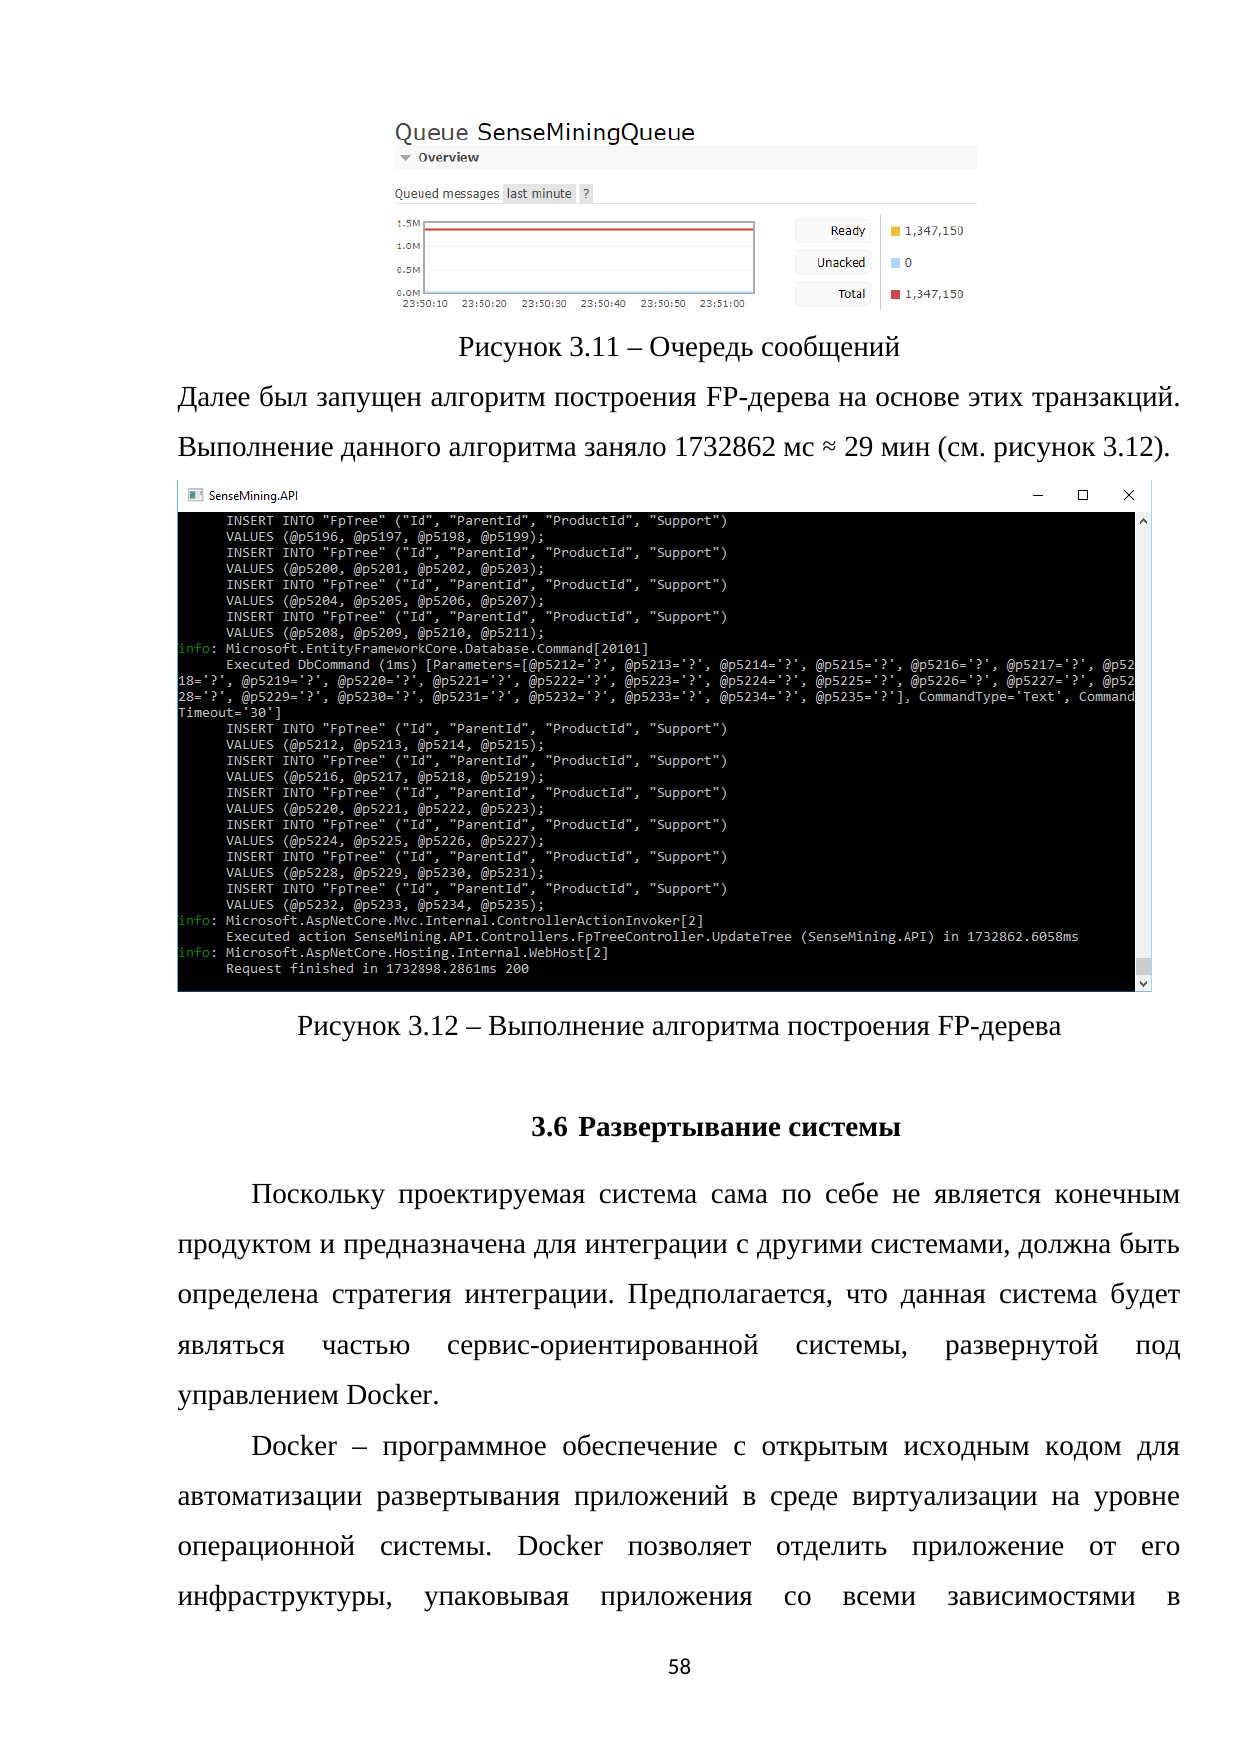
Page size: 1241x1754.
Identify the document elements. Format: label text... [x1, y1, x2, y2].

text Поскольку проектируемая система сама по себе не является конечным продуктом и предназначена для интеграции с другими системами, должна быть определена стратегия интеграции. Предполагается, что данная система будет являться частью сервис-ориентированной системы, развернутой под управлением Docker. [177, 1176, 1181, 1411]
picture [177, 480, 1152, 992]
text Рисунок 3.11 – Очередь сообщений [177, 329, 1181, 362]
subtitle Развертывание системы [251, 1109, 1181, 1142]
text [177, 1428, 1181, 1612]
text Далее был запущен алгоритм построения FP-дерева на основе этих транзакций. Выполнение данного алгоритма заняло 1732862 мс 29 мин (см. рисунок 3.12). [177, 379, 1181, 463]
picture [381, 118, 978, 313]
text Рисунок 3.12 – Выполнение алгоритма построения FP-дерева [177, 1008, 1181, 1042]
